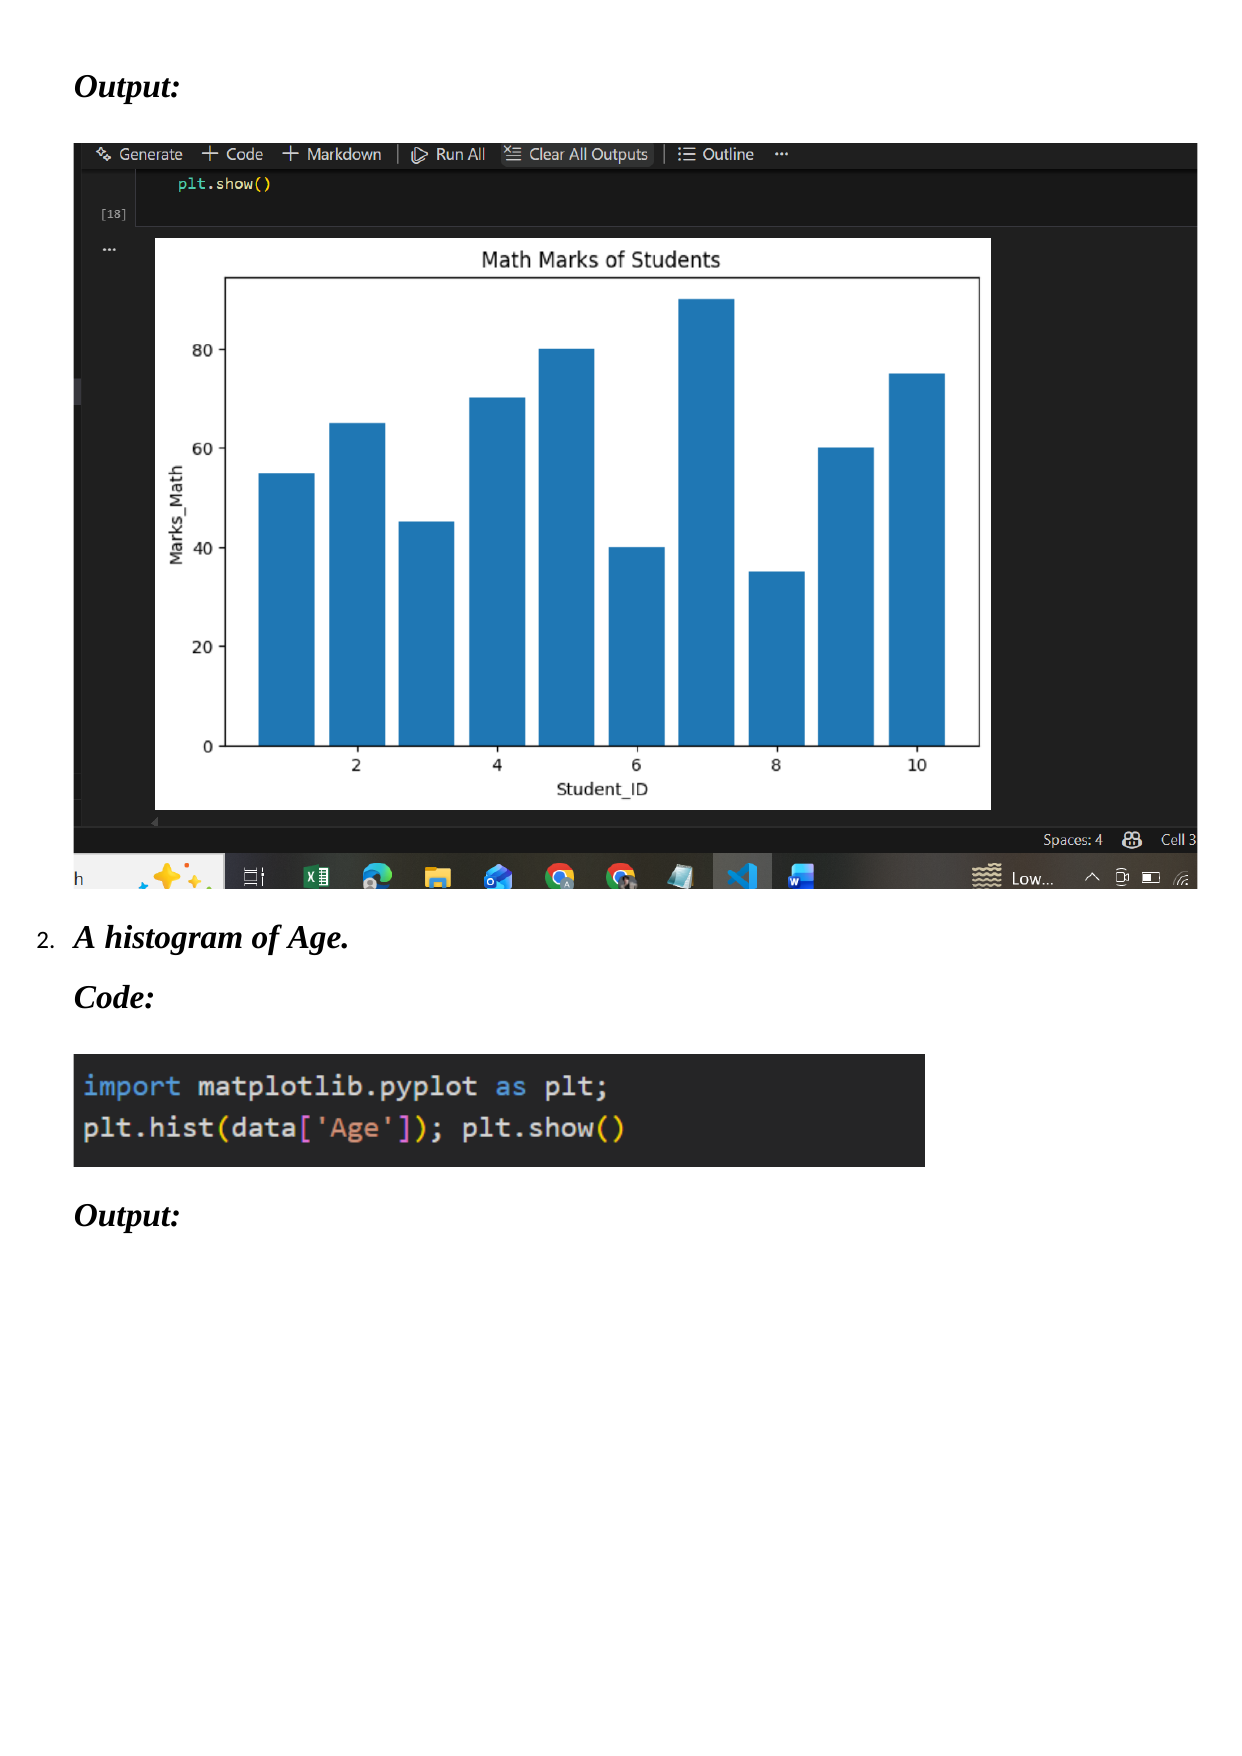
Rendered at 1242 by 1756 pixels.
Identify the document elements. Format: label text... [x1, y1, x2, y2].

list A histogram of Age. [36, 917, 1197, 955]
text Output: [74, 67, 1197, 105]
picture [73, 143, 1198, 889]
text Output: [74, 1196, 1197, 1234]
picture [73, 1054, 925, 1167]
text Code: [74, 978, 1197, 1016]
